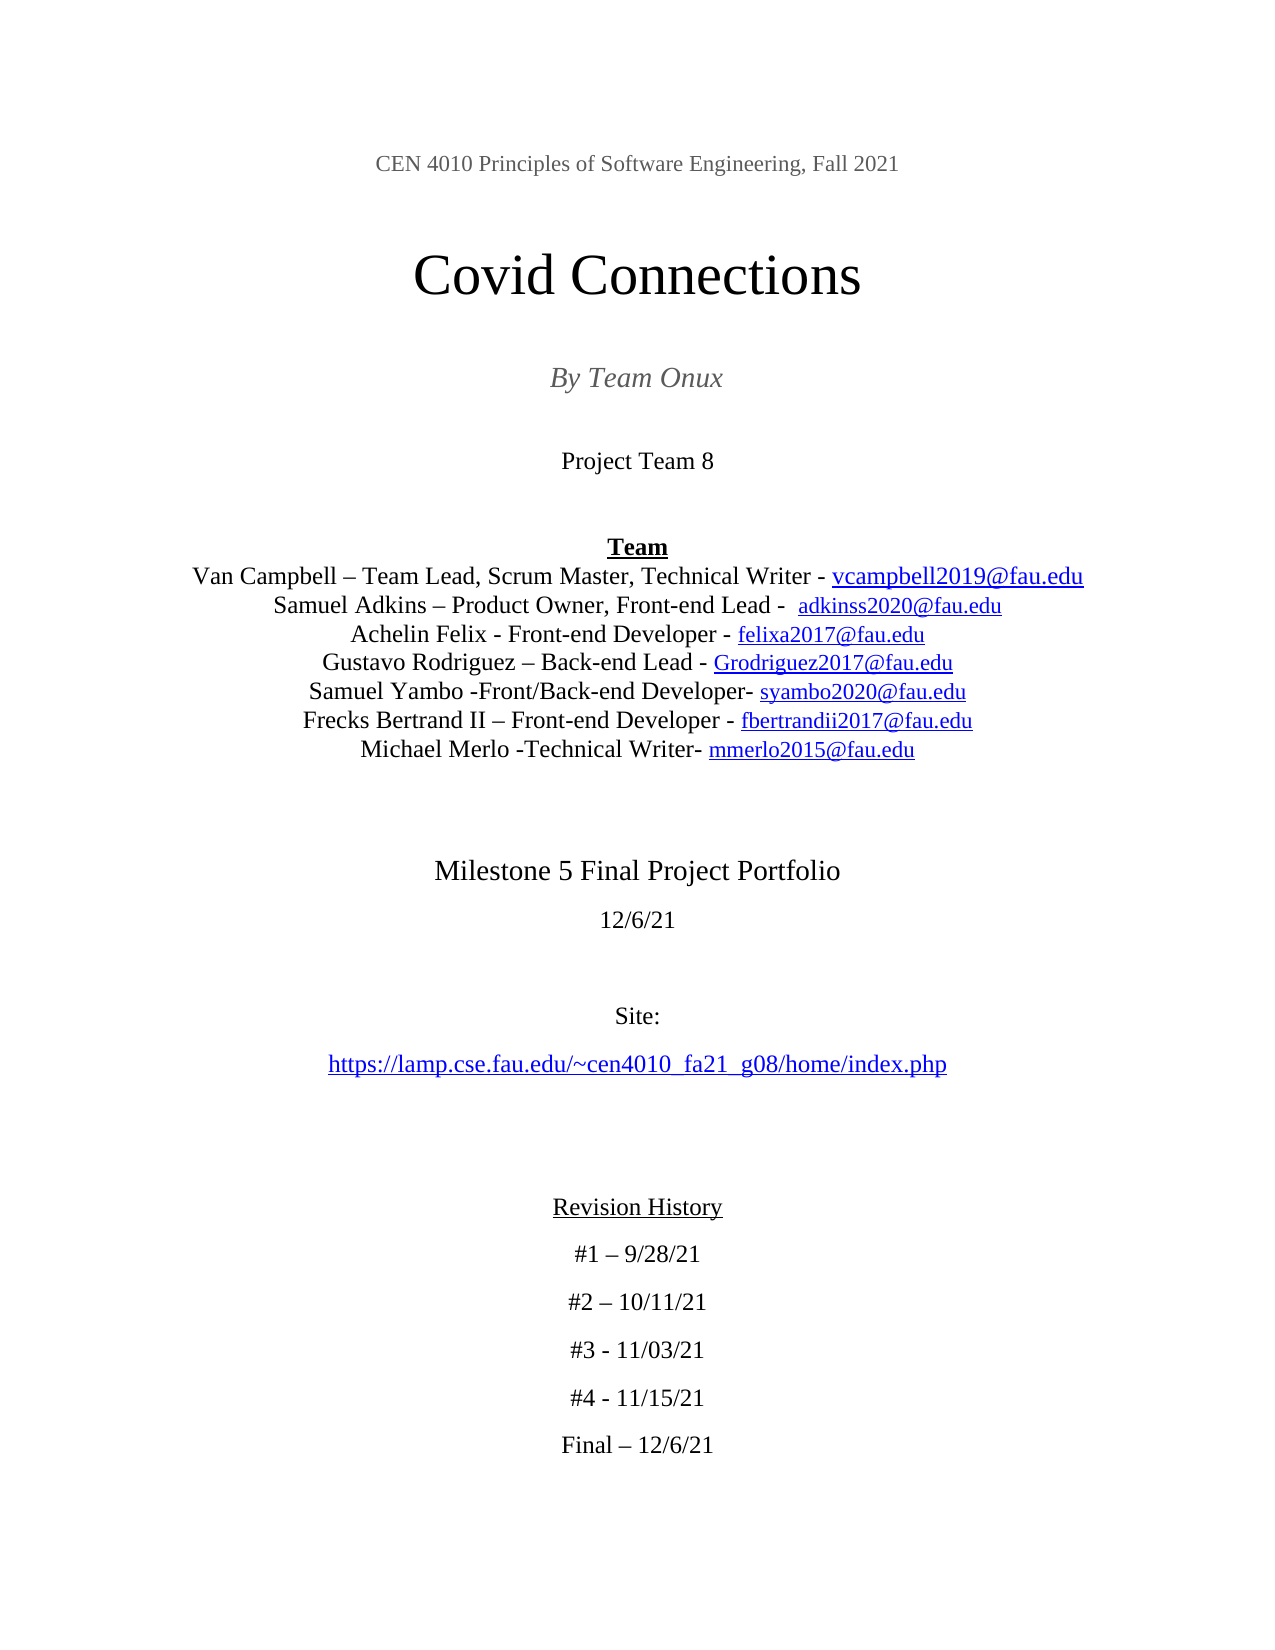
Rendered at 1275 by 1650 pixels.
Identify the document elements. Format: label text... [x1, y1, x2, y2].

text #2 – 10/11/21 [150, 1287, 1125, 1316]
text #3 - 11/03/21 [150, 1335, 1125, 1364]
text Samuel Yambo -Front/Back-end Developer- syambo2020@fau.edu [150, 676, 1125, 705]
text By Team Onux [150, 360, 1125, 393]
text Michael Merlo -Technical Writer- mmerlo2015@fau.edu [150, 734, 1125, 762]
text Site: [150, 1001, 1125, 1030]
text Covid Connections [150, 240, 1125, 307]
text Team [150, 532, 1125, 561]
text https://lamp.cse.fau.edu/~cen4010_fa21_g08/home/index.php [150, 1049, 1125, 1077]
text 12/6/21 [150, 906, 1125, 934]
text Achelin Felix - Front-end Developer - felixa2017@fau.edu [150, 619, 1125, 647]
text Milestone 5 Final Project Portfolio [150, 853, 1125, 886]
text Van Campbell – Team Lead, Scrum Master, Technical Writer - vcampbell2019@fau.edu [150, 561, 1125, 590]
text Project Team 8 [150, 446, 1125, 475]
text Gustavo Rodriguez – Back-end Lead - Grodriguez2017@fau.edu [150, 647, 1125, 676]
text Frecks Bertrand II – Front-end Developer - fbertrandii2017@fau.edu [150, 705, 1125, 734]
text Revision History [150, 1192, 1125, 1221]
text #4 - 11/15/21 [150, 1383, 1125, 1411]
text CEN 4010 Principles of Software Engineering, Fall 2021 [150, 150, 1125, 176]
text Final – 12/6/21 [150, 1430, 1125, 1459]
text #1 – 9/28/21 [150, 1239, 1125, 1268]
text Samuel Adkins – Product Owner, Front-end Lead - adkinss2020@fau.edu [150, 590, 1125, 619]
